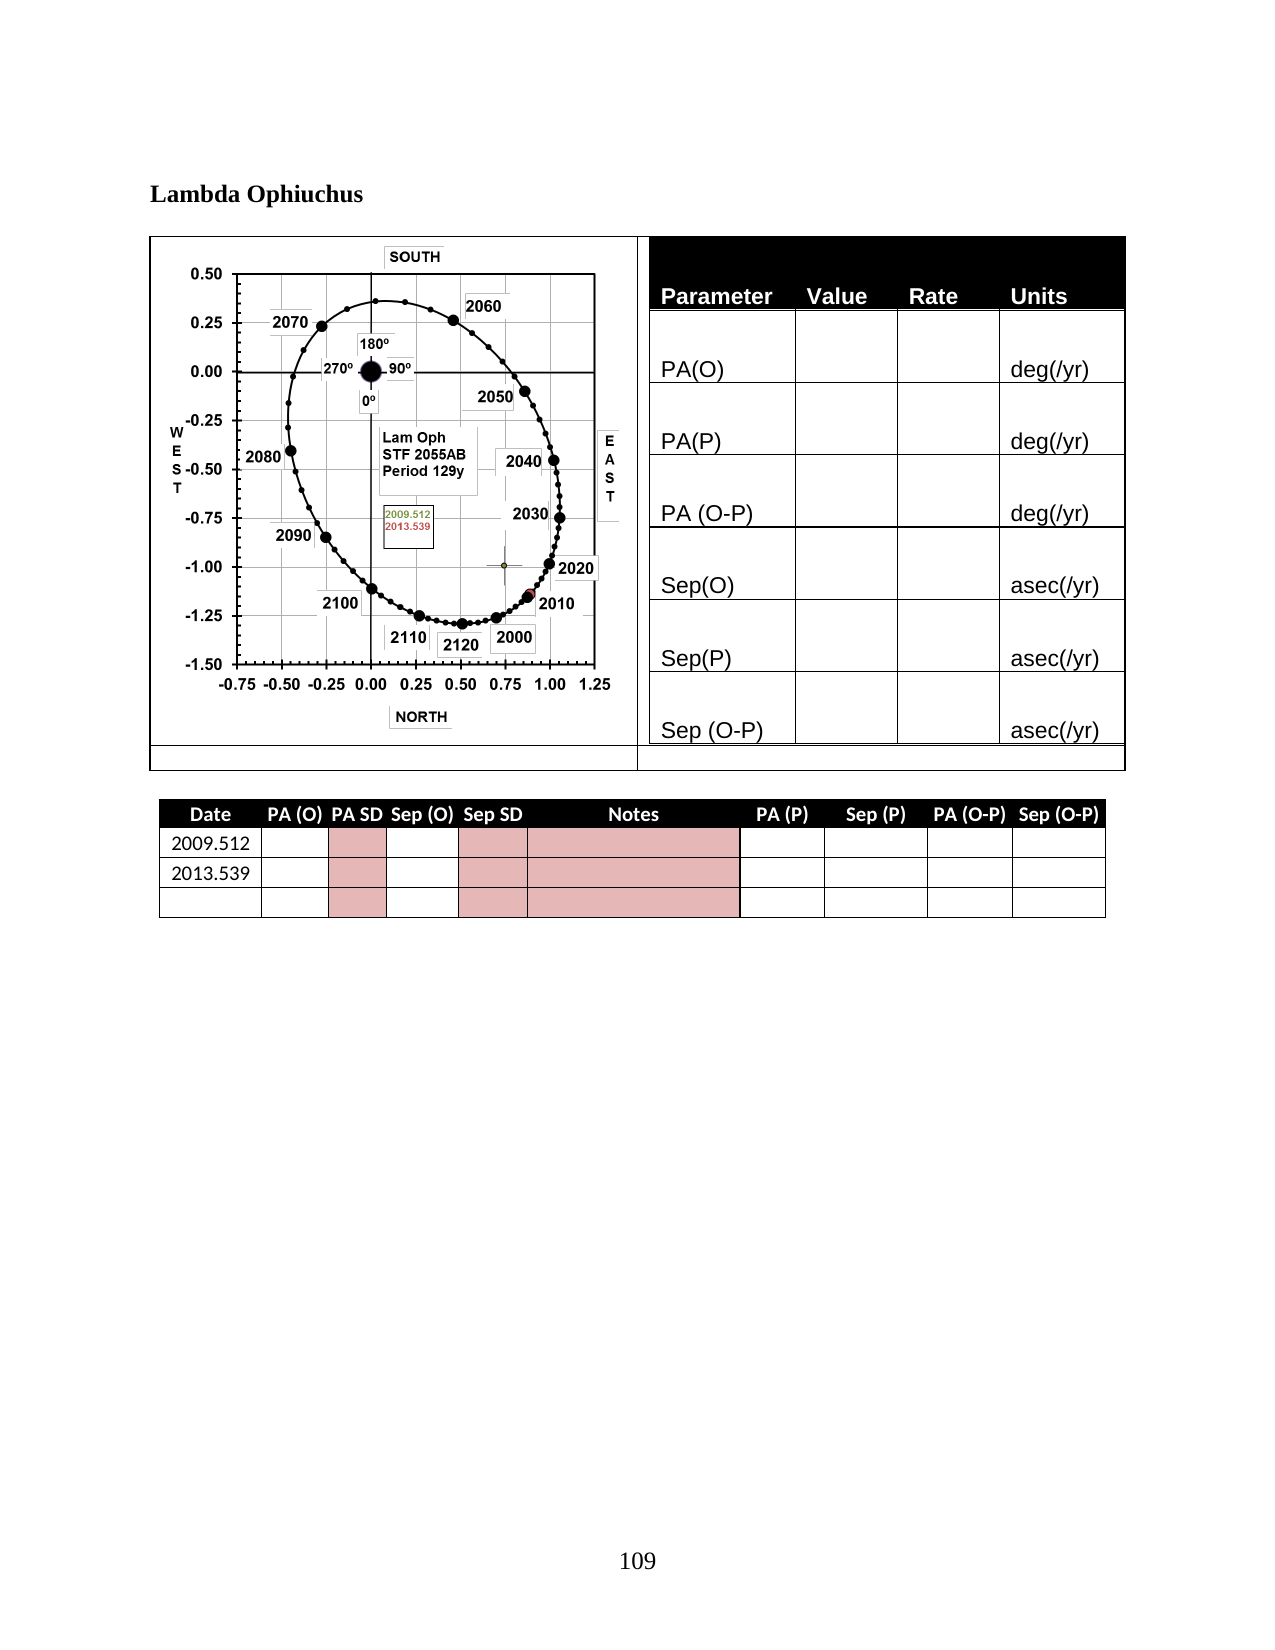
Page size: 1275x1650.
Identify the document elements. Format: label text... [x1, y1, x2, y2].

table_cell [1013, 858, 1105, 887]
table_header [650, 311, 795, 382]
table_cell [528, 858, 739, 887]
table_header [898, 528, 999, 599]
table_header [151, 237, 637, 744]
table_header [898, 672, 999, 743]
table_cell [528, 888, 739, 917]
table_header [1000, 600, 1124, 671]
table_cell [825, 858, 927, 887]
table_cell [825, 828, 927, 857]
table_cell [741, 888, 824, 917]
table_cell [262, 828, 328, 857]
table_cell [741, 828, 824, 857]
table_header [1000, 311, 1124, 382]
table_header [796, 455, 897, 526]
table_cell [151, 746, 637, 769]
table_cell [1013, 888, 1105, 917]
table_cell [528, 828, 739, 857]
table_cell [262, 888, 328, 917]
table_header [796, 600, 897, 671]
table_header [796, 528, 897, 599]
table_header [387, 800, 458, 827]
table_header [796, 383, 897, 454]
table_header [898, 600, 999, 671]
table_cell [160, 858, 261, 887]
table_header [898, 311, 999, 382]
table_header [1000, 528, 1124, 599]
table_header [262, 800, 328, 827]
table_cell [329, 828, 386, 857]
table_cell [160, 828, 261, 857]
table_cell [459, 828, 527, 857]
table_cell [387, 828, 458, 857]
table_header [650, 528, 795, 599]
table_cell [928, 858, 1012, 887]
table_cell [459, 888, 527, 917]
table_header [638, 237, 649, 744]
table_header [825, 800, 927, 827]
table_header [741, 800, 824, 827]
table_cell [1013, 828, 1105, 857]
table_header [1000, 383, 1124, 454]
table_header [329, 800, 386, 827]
text Lambda Ophiuchus [150, 179, 1125, 207]
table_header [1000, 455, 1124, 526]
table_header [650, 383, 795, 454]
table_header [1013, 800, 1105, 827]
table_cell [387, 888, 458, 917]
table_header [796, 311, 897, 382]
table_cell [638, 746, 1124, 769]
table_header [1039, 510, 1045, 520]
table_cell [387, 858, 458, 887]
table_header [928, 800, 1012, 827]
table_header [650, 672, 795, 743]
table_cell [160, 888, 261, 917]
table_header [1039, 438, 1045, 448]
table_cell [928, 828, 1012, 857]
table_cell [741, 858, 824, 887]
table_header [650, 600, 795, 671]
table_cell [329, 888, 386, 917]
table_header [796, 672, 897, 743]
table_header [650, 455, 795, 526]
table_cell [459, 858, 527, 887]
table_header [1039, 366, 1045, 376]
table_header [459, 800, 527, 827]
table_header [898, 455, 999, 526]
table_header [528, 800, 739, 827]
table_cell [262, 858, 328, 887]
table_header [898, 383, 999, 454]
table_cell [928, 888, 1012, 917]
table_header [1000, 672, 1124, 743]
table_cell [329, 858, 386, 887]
picture [161, 237, 638, 733]
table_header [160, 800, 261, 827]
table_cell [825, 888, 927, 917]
